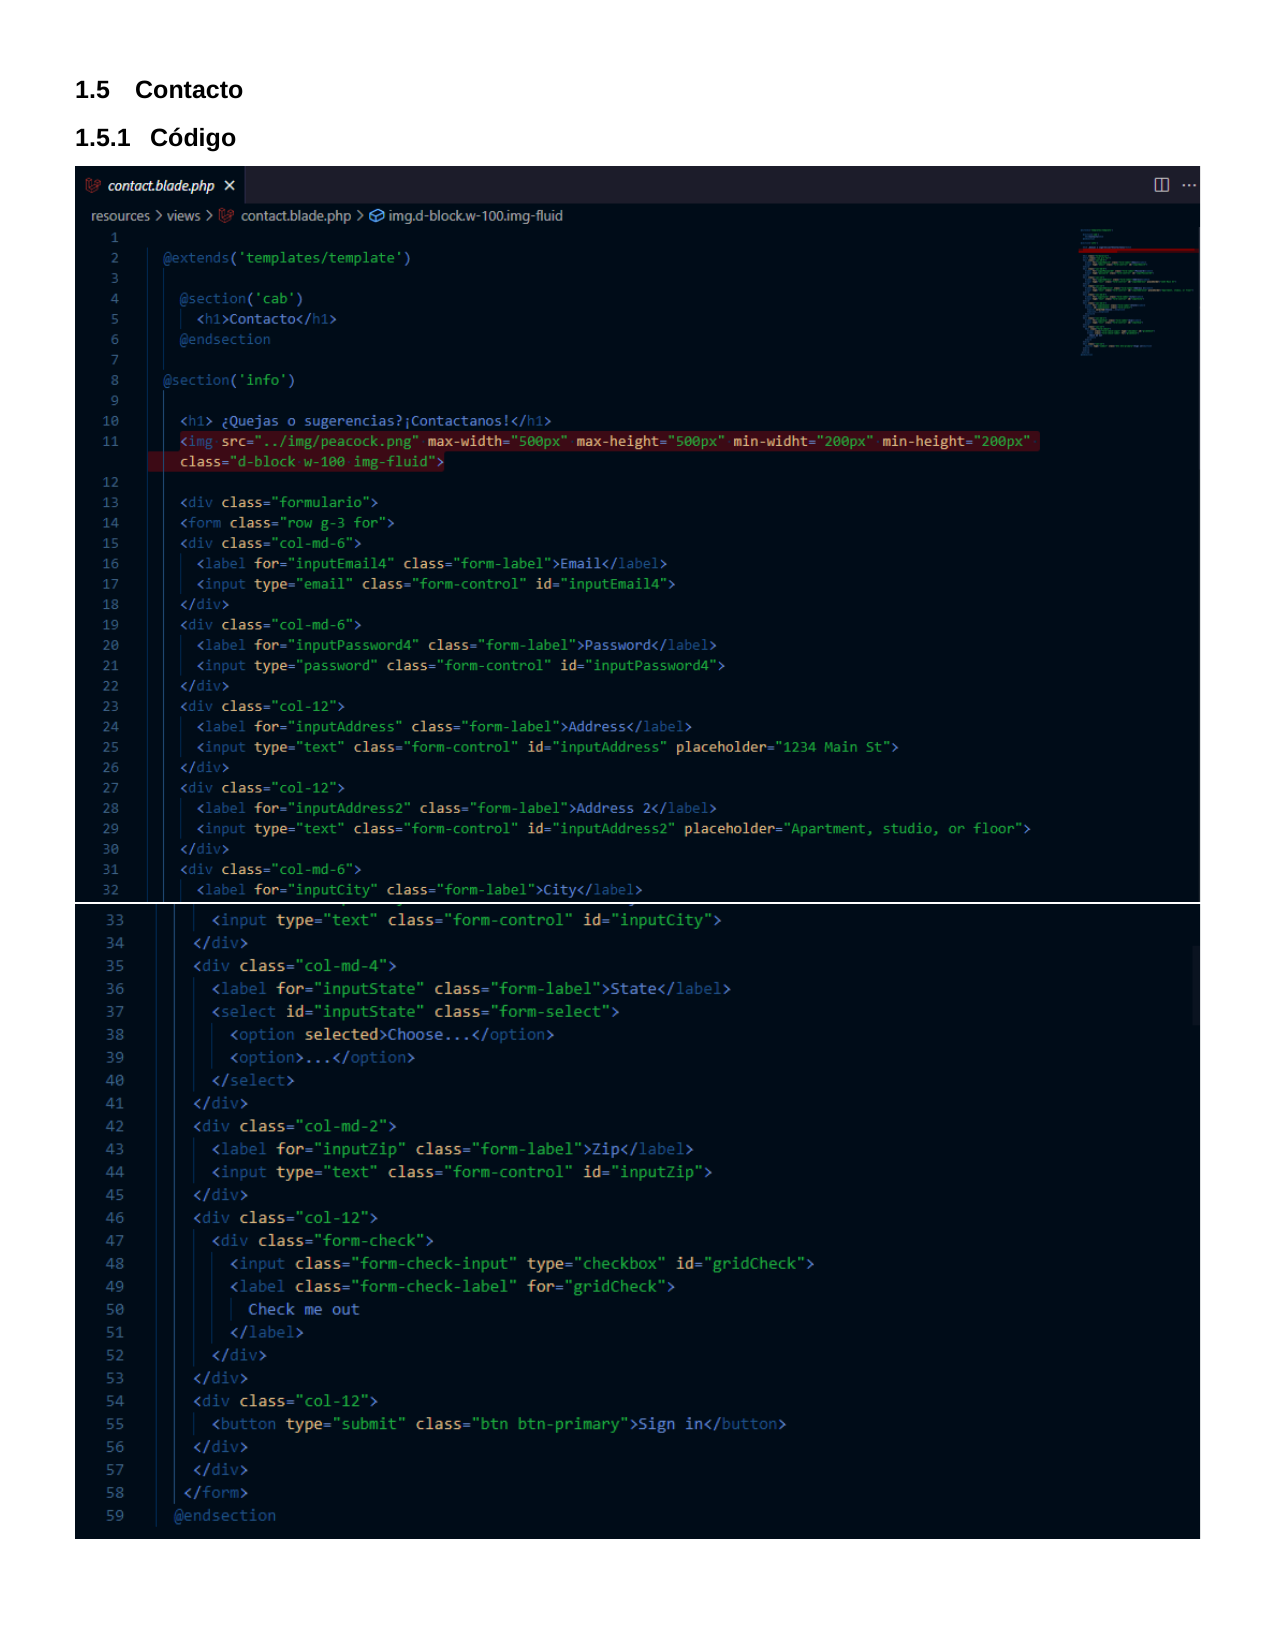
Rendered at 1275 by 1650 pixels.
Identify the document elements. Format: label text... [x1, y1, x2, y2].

subtitle Contacto [75, 75, 1200, 104]
picture [75, 904, 1200, 1539]
picture [75, 166, 1200, 902]
subtitle Código [75, 123, 1200, 151]
